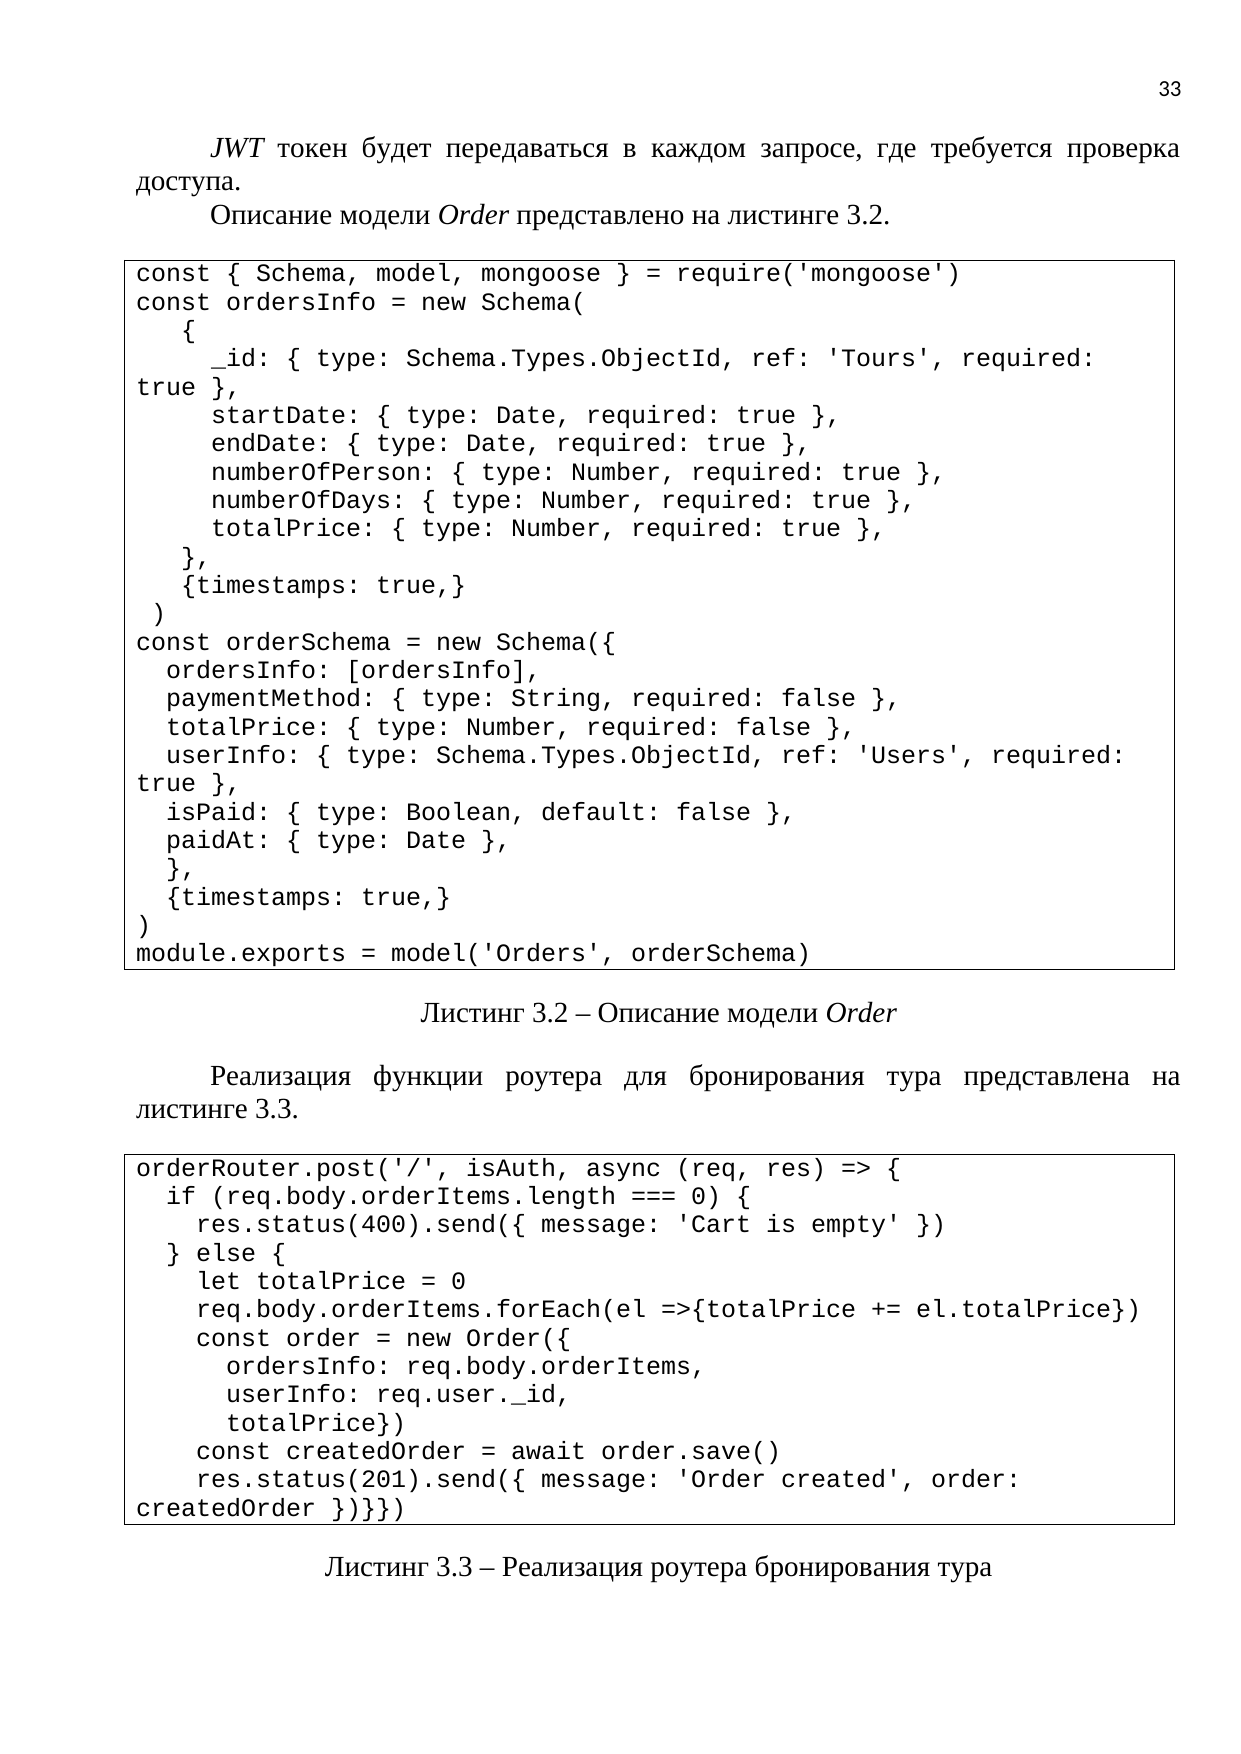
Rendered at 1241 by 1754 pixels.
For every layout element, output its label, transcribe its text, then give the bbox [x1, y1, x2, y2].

table_header const { Schema, model, mongoose } = require('mongoose') const ordersInfo = new Schema( { _id: { type: Schema.Types.ObjectId, ref: 'Tours', required: true }, startDate: { type: Date, required: true }, endDate: { type: Date, required: true }, numberOfPerson: { type: Number, required: true }, numberOfDays: { type: Number, required: true }, totalPrice: { type: Number, required: true }, }, {timestamps: true,} ) const orderSchema = new Schema({ ordersInfo: [ordersInfo], paymentMethod: { type: String, required: false }, totalPrice: { type: Number, required: false }, userInfo: { type: Schema.Types.ObjectId, ref: 'Users', required: true }, isPaid: { type: Boolean, default: false }, paidAt: { type: Date }, }, {timestamps: true,} ) module.exports = model('Orders', orderSchema) [125, 261, 1174, 969]
text Листинг 3.3 – Реализация роутера бронирования тура [136, 1549, 1181, 1583]
text Описание модели Order представлено на листинге 3.2. [136, 197, 1181, 231]
table_header orderRouter.post('/', isAuth, async (req, res) => { if (req.body.orderItems.length === 0) { res.status(400).send({ message: 'Cart is empty' }) } else { let totalPrice = 0 req.body.orderItems.forEach(el =>{totalPrice += el.totalPrice}) const order = new Order({ ordersInfo: req.body.orderItems, userInfo: req.user._id, totalPrice}) const createdOrder = await order.save() res.status(201).send({ message: 'Order created', order: createdOrder })}}) [125, 1155, 1174, 1523]
text Реализация функции роутера для бронирования тура представлена на листинге 3.3. [136, 1058, 1181, 1125]
text JWT токен будет передаваться в каждом запросе, где требуется проверка доступа. [136, 130, 1181, 197]
text Листинг 3.2 – Описание модели Order [136, 995, 1181, 1029]
